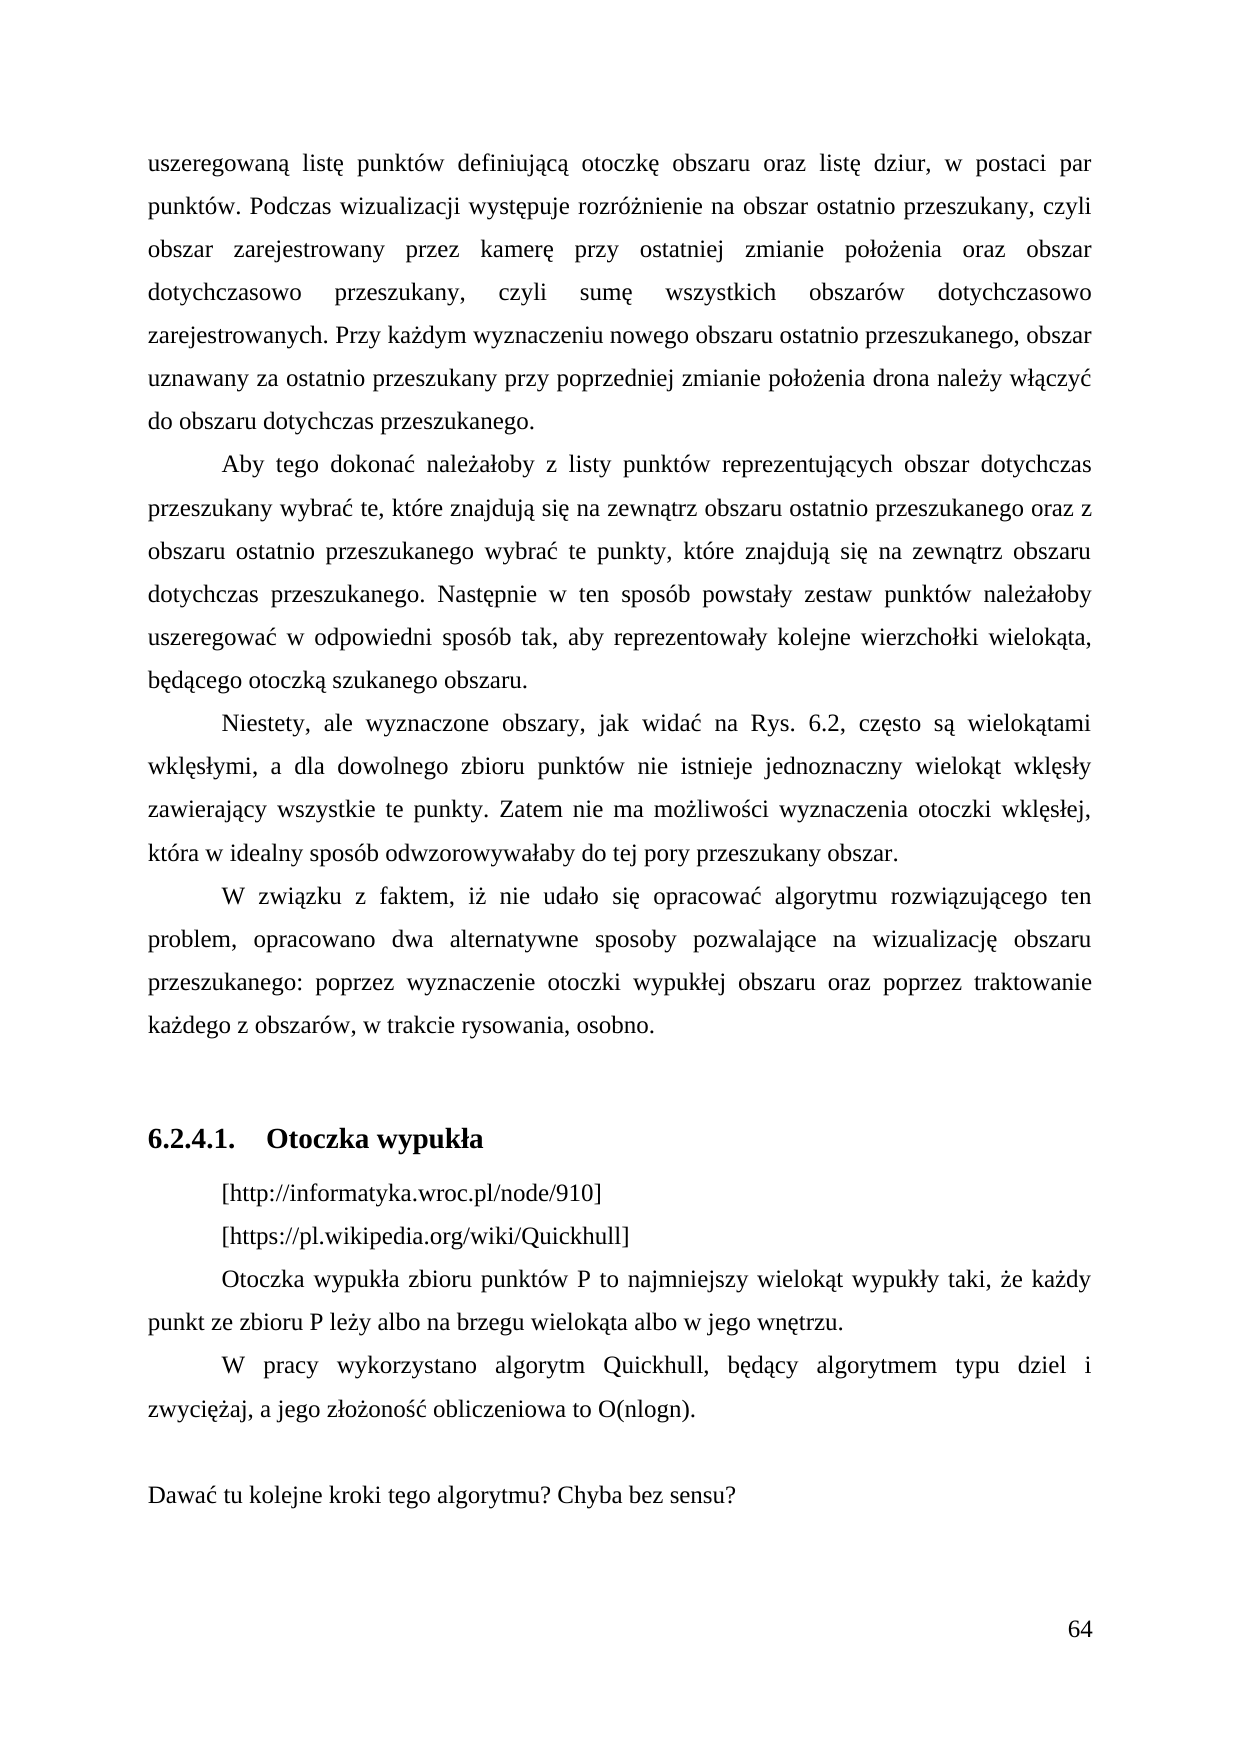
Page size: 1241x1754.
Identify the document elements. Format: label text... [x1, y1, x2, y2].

text [http://informatyka.wroc.pl/node/910] [148, 1178, 1092, 1207]
subtitle Otoczka wypukła [148, 1121, 1092, 1155]
text W związku z faktem, iż nie udało się opracować algorytmu rozwiązującego ten problem, opracowano dwa alternatywne sposoby pozwalające na wizualizację obszaru przeszukanego: poprzez wyznaczenie otoczki wypukłej obszaru oraz poprzez traktowanie każdego z obszarów, w trakcie rysowania, osobno. [148, 881, 1092, 1039]
text Dawać tu kolejne kroki tego algorytmu? Chyba bez sensu? [148, 1480, 1092, 1509]
text Otoczka wypukła zbioru punktów P to najmniejszy wielokąt wypukły taki, że każdy punkt ze zbioru P leży albo na brzegu wielokąta albo w jego wnętrzu. [148, 1264, 1092, 1336]
text W pracy wykorzystano algorytm Quickhull, będący algorytmem typu dziel i zwyciężaj, a jego złożoność obliczeniowa to O(nlogn). [148, 1351, 1092, 1422]
text Aby tego dokonać należałoby z listy punktów reprezentujących obszar dotychczas przeszukany wybrać te, które znajdują się na zewnątrz obszaru ostatnio przeszukanego oraz z obszaru ostatnio przeszukanego wybrać te punkty, które znajdują się na zewnątrz obszaru dotychczas przeszukanego. Następnie w ten sposób powstały zestaw punktów należałoby uszeregować w odpowiedni sposób tak, aby reprezentowały kolejne wierzchołki wielokąta, będącego otoczką szukanego obszaru. [148, 449, 1092, 694]
text Niestety, ale wyznaczone obszary, jak widać na Rys. 6.2, często są wielokątami wklęsłymi, a dla dowolnego zbioru punktów nie istnieje jednoznaczny wielokąt wklęsły zawierający wszystkie te punkty. Zatem nie ma możliwości wyznaczenia otoczki wklęsłej, która w idealny sposób odwzorowywałaby do tej pory przeszukany obszar. [148, 708, 1092, 866]
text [148, 148, 1092, 435]
text [https://pl.wikipedia.org/wiki/Quickhull] [148, 1221, 1092, 1250]
